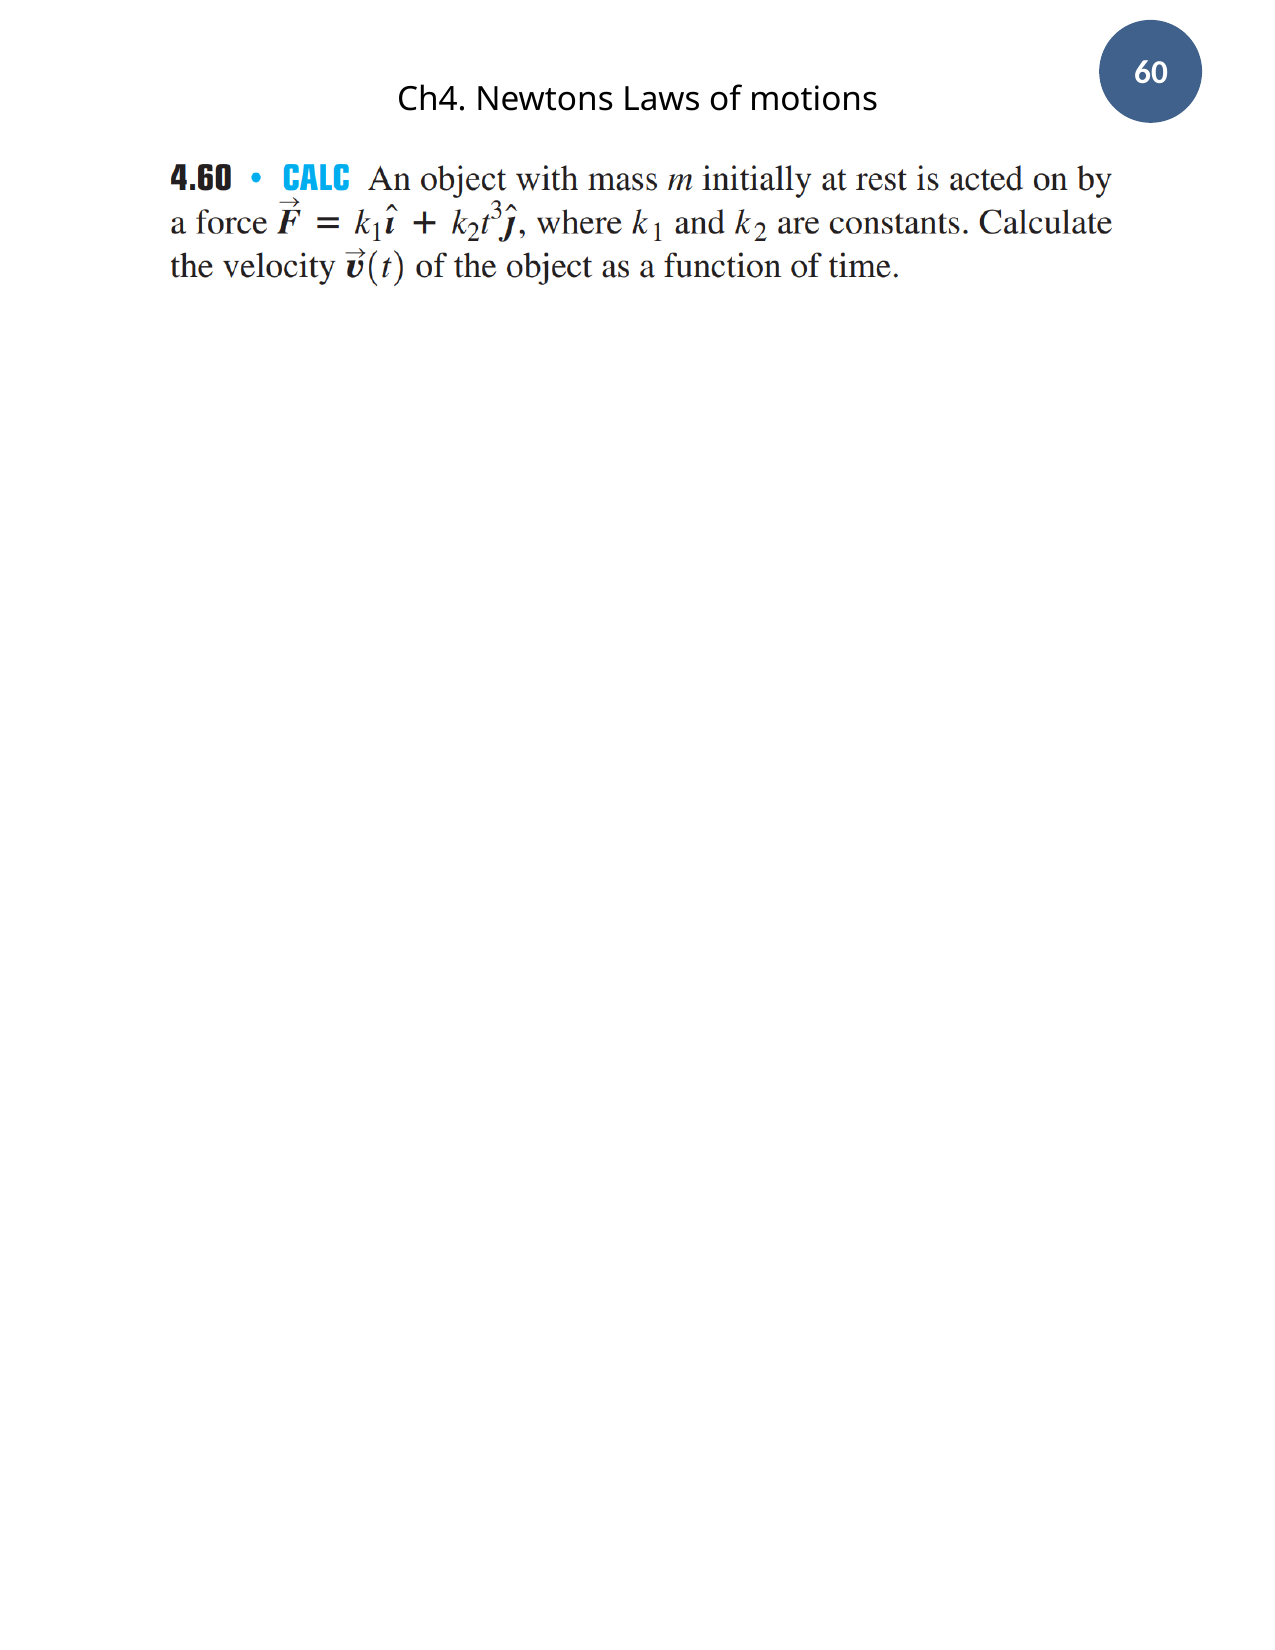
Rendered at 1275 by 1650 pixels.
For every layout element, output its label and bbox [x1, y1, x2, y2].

picture [150, 150, 1125, 295]
